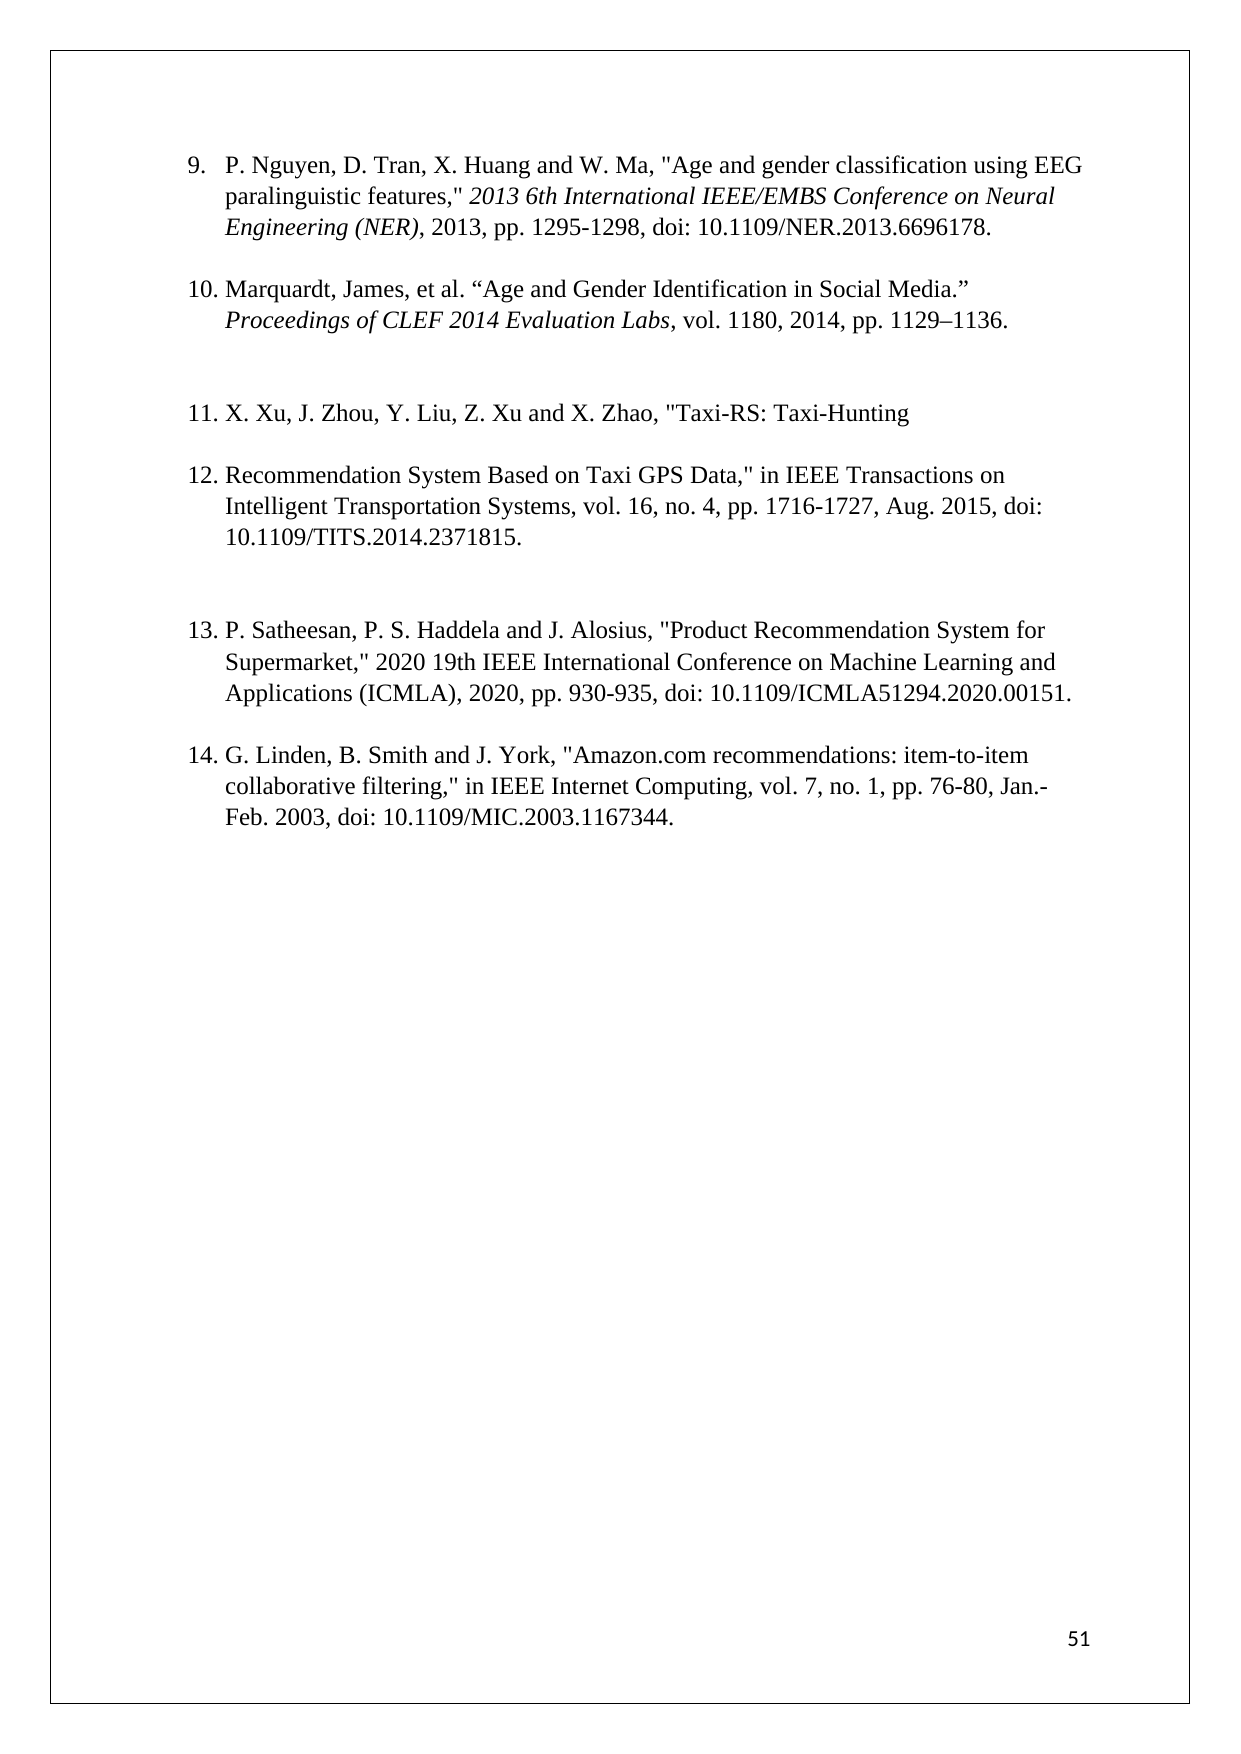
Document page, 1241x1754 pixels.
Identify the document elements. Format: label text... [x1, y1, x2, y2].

list Marquardt, James, et al. “Age and Gender Identification in Social Media.” Proceedings of CLEF 2014 Evaluation Labs, vol. 1180, 2014, pp. 1129–1136. [187, 274, 1090, 334]
list P. Nguyen, D. Tran, X. Huang and W. Ma, "Age and gender classification using EEG paralinguistic features," 2013 6th International IEEE/EMBS Conference on Neural Engineering (NER), 2013, pp. 1295-1298, doi: 10.1109/NER.2013.6696178. [187, 150, 1090, 241]
list G. Linden, B. Smith and J. York, "Amazon.com recommendations: item-to-item collaborative filtering," in IEEE Internet Computing, vol. 7, no. 1, pp. 76-80, Jan.-Feb. 2003, doi: 10.1109/MIC.2003.1167344. [187, 740, 1090, 831]
list P. Satheesan, P. S. Haddela and J. Alosius, "Product Recommendation System for Supermarket," 2020 19th IEEE International Conference on Machine Learning and Applications (ICMLA), 2020, pp. 930-935, doi: 10.1109/ICMLA51294.2020.00151. [187, 616, 1090, 706]
list Recommendation System Based on Taxi GPS Data," in IEEE Transactions on Intelligent Transportation Systems, vol. 16, no. 4, pp. 1716-1727, Aug. 2015, doi: 10.1109/TITS.2014.2371815. [187, 460, 1090, 551]
list X. Xu, J. Zhou, Y. Liu, Z. Xu and X. Zhao, "Taxi-RS: Taxi-Hunting [187, 398, 1090, 427]
